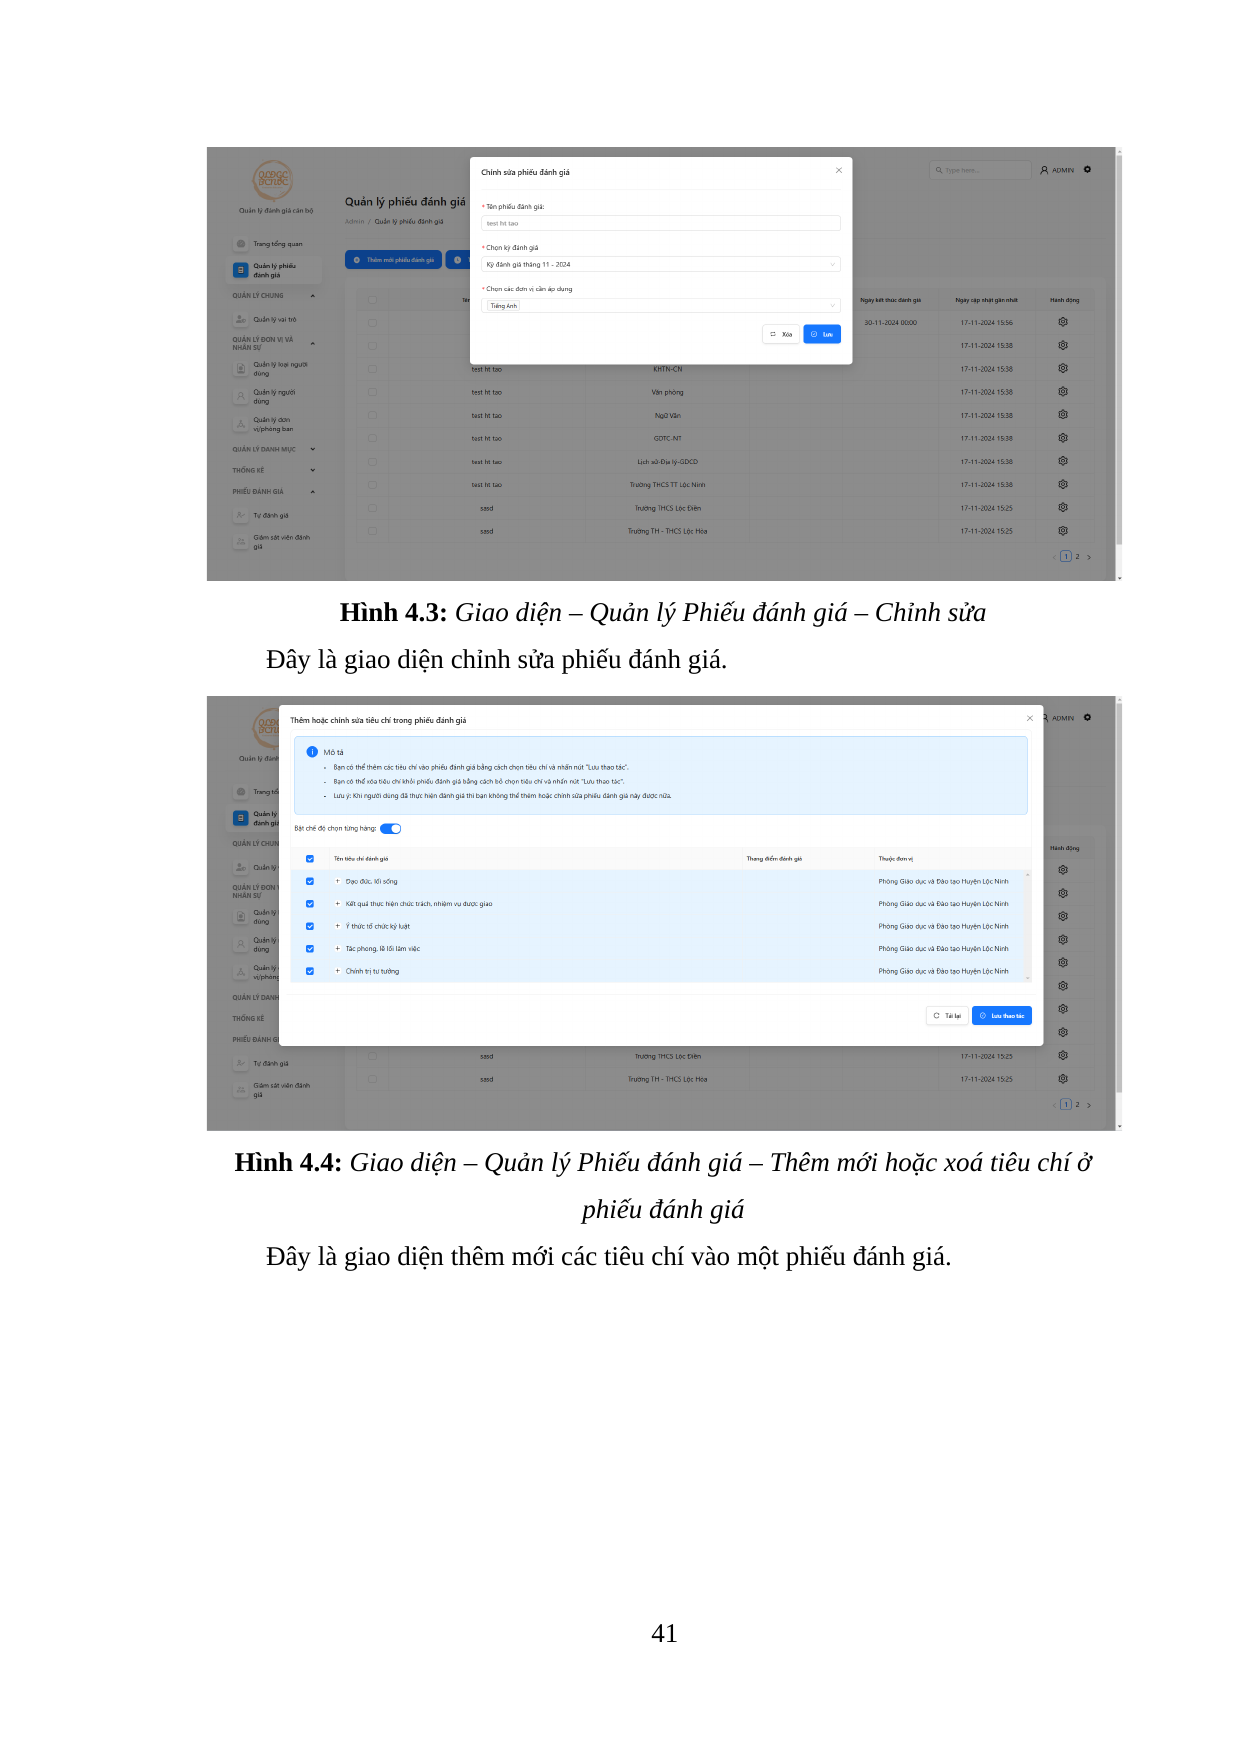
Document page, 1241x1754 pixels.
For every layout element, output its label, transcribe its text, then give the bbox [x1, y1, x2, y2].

picture [206, 696, 1123, 1131]
picture [206, 147, 1123, 581]
text Đây là giao diện chỉnh sửa phiếu đánh giá. [207, 643, 1122, 674]
title Giao diện – Quản lý Phiếu đánh giá – Thêm mới hoặc xoá tiêu chí ở phiếu đánh giá [207, 1146, 1122, 1224]
text Đây là giao diện thêm mới các tiêu chí vào một phiếu đánh giá. [207, 1240, 1122, 1271]
title Giao diện – Quản lý Phiếu đánh giá – Chỉnh sửa [207, 596, 1122, 627]
